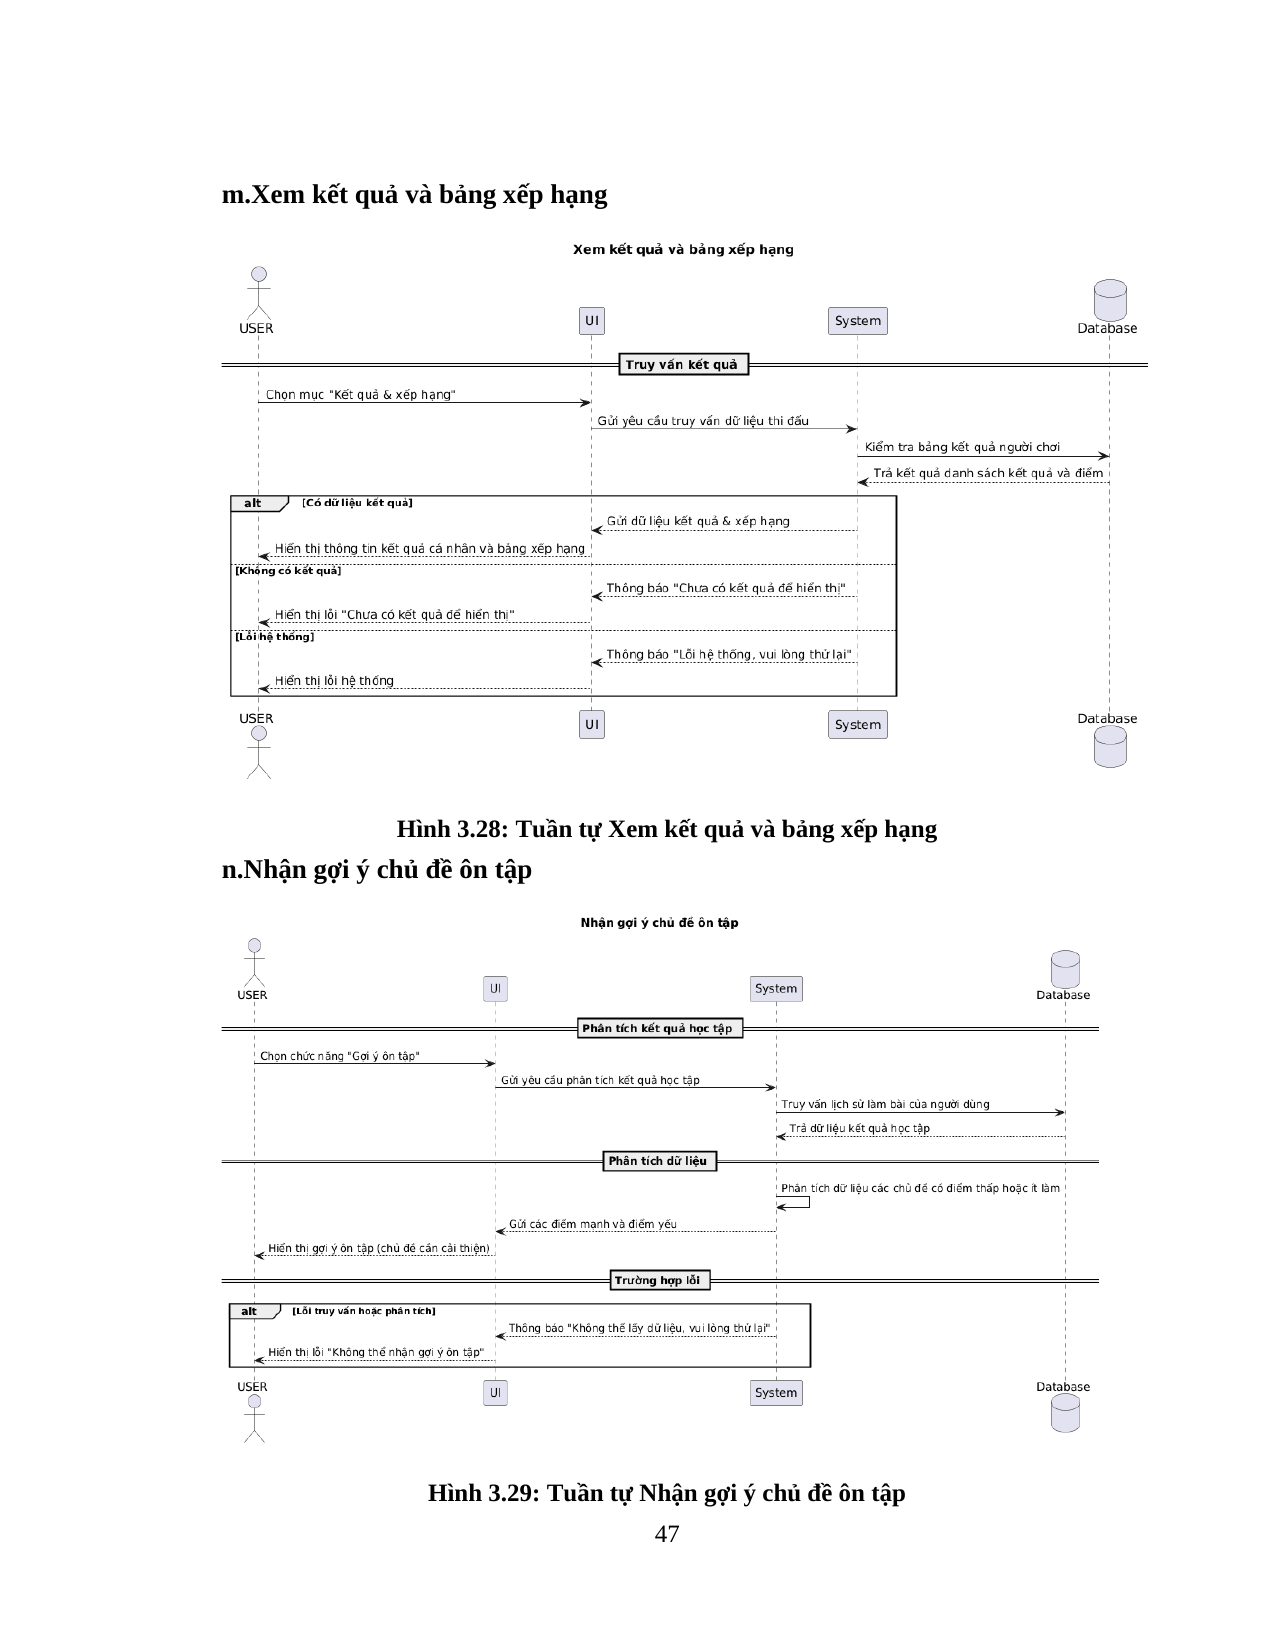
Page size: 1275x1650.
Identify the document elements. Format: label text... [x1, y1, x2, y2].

text n.Nhận gợi ý chủ đề ôn tập [177, 854, 1157, 885]
picture [221, 903, 1103, 1447]
text m.Xem kết quả và bảng xếp hạng [177, 178, 1157, 209]
picture [221, 228, 1152, 783]
text Hình 3.28: Tuần tự Xem kết quả và bảng xếp hạng [177, 814, 1157, 843]
text Hình 3.29: Tuần tự Nhận gợi ý chủ đề ôn tập [177, 1478, 1157, 1507]
